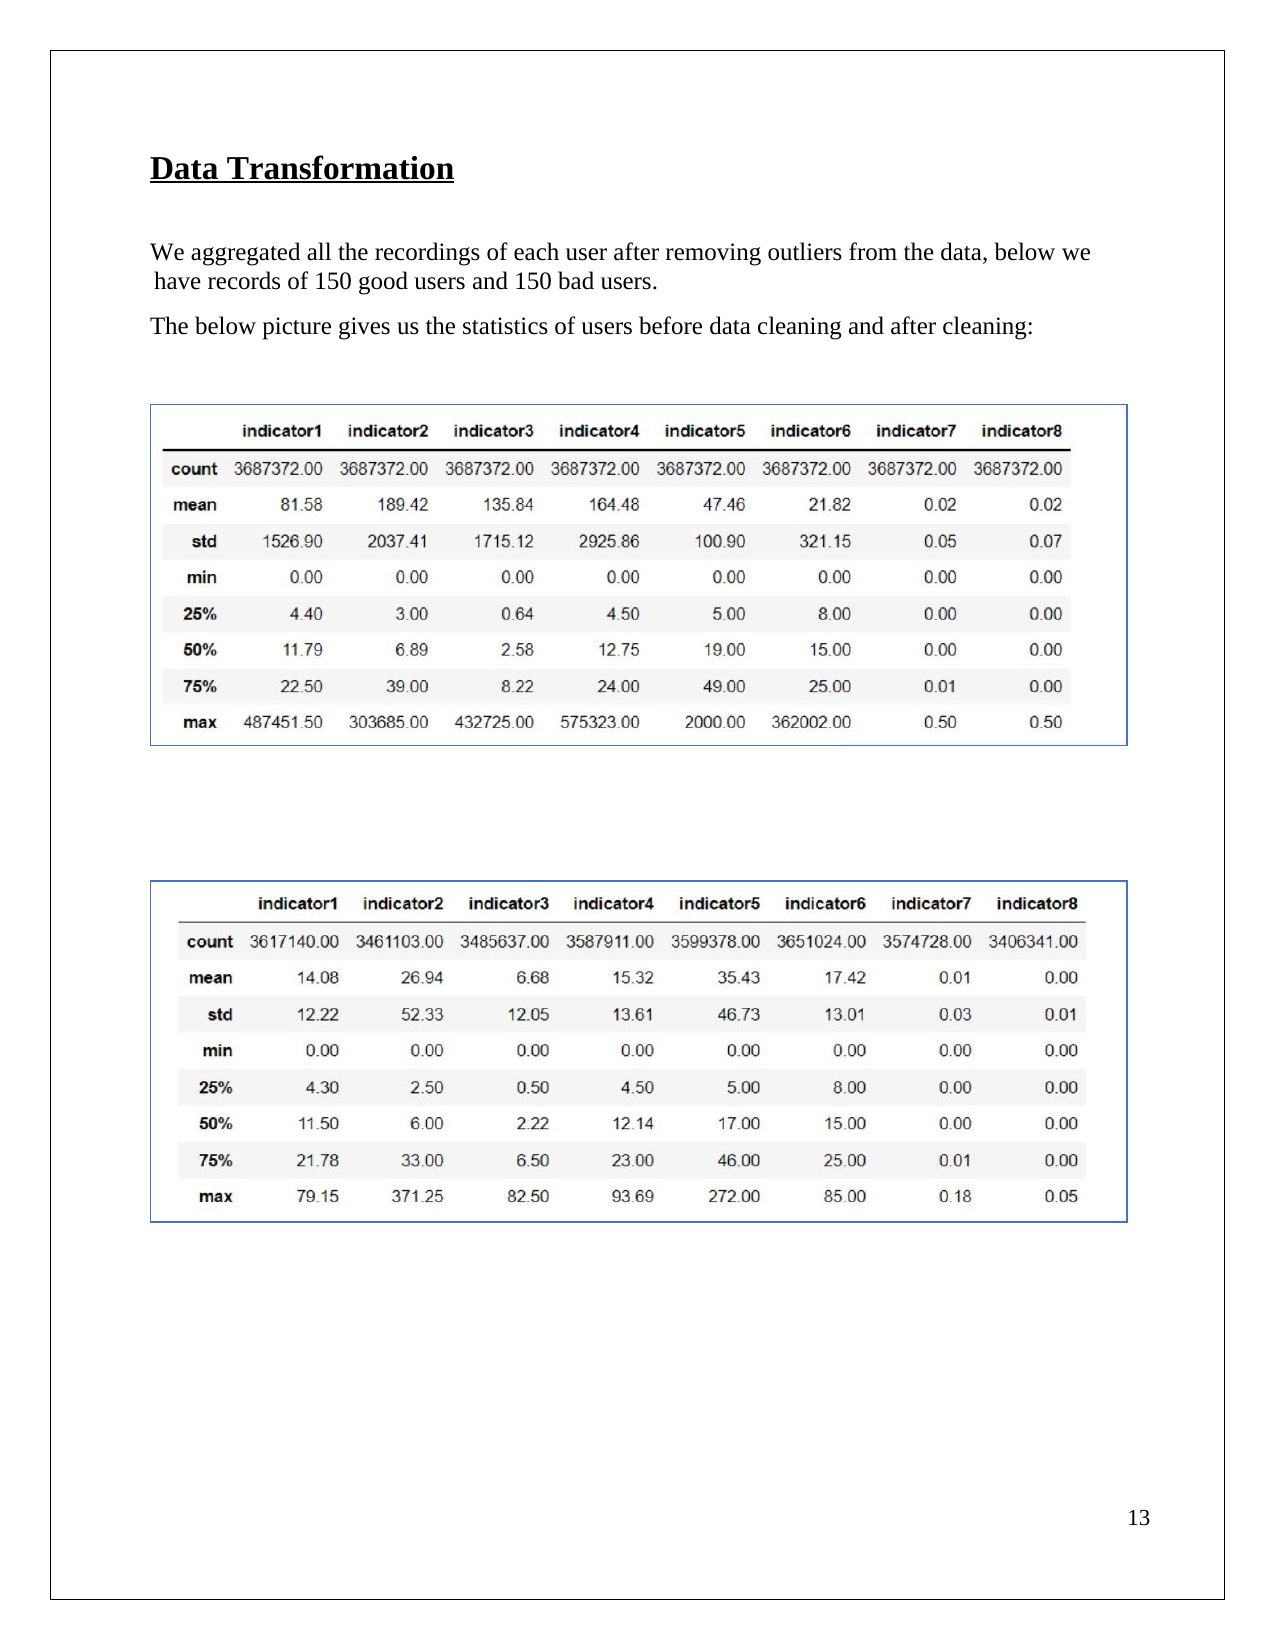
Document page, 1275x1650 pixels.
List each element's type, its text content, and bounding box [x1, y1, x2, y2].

text We aggregated all the recordings of each user after removing outliers from the data, below we [150, 237, 1092, 266]
subtitle Data Transformation [150, 148, 1150, 186]
picture [157, 417, 1126, 745]
text The below picture gives us the statistics of users before data cleaning and after cleaning: [150, 311, 1150, 340]
text have records of 150 good users and 150 bad users. [135, 266, 1092, 294]
picture [177, 894, 1086, 1211]
